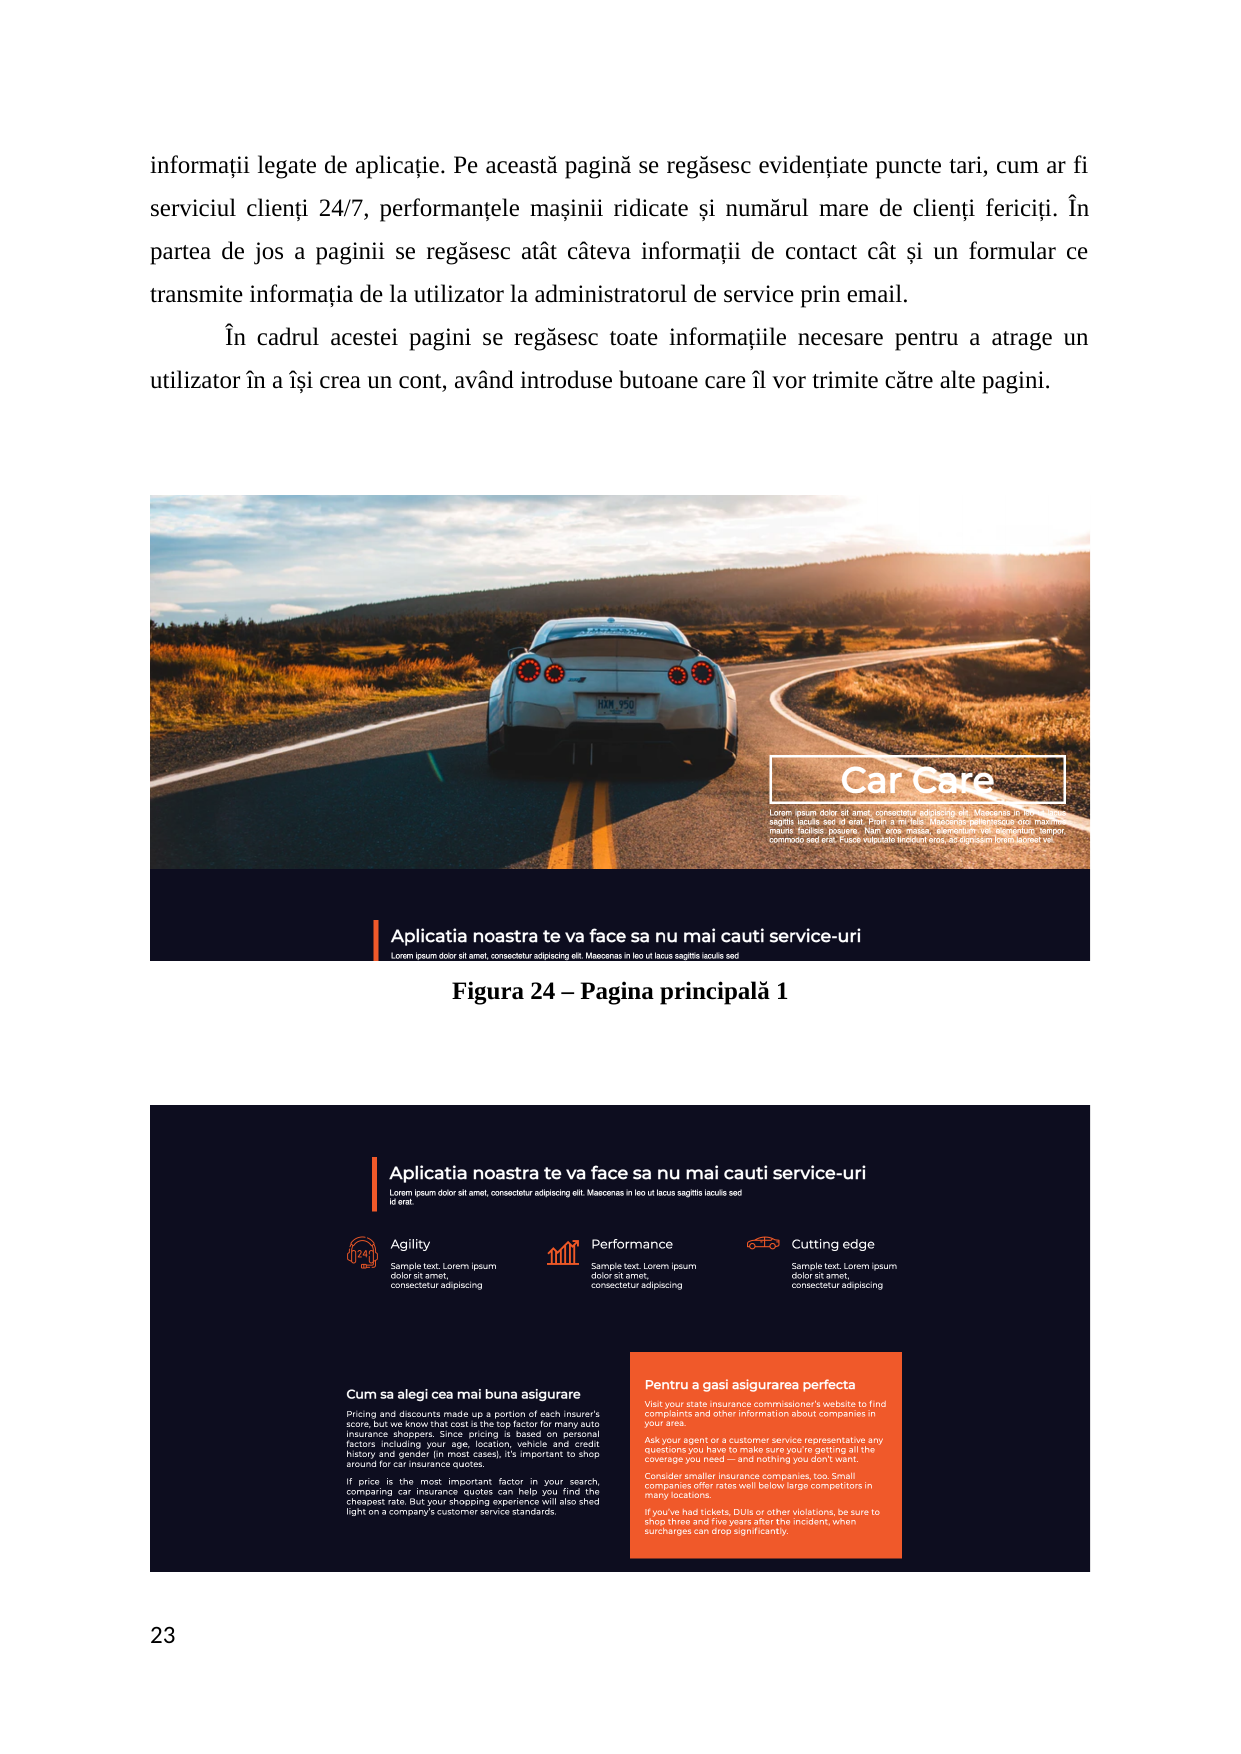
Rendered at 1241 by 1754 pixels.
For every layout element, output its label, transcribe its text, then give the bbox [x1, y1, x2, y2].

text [150, 150, 1090, 308]
text Figura 24 – Pagina principală 1 [150, 976, 1090, 1004]
picture [150, 1105, 1091, 1572]
picture [150, 495, 1091, 961]
text În cadrul acestei pagini se regăsesc toate informațiile necesare pentru a atrage un utilizator în a își crea un cont, având introduse butoane care îl vor trimite către alte pagini. [150, 322, 1090, 394]
